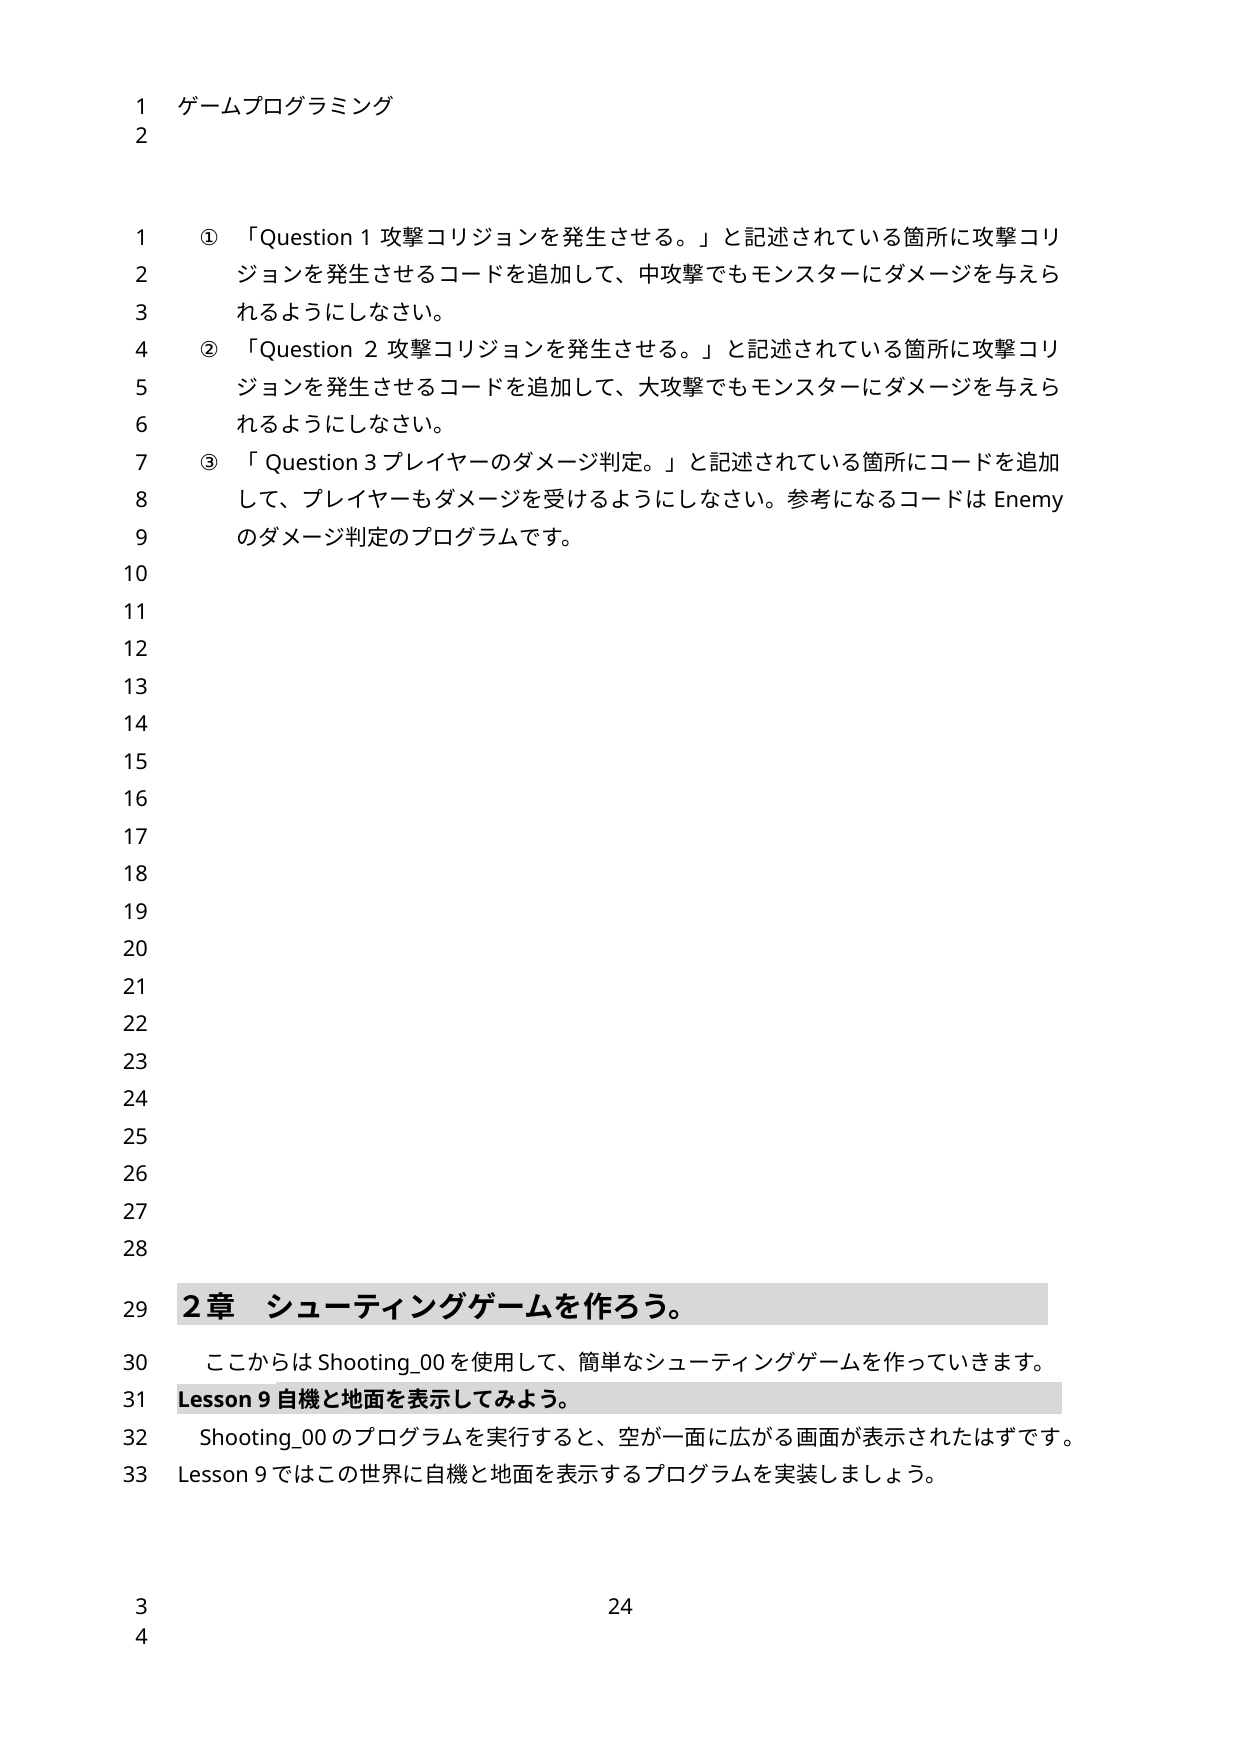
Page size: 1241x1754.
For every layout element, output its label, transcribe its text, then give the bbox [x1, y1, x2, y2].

text Lesson 9 自機と地面を表示してみよう。 [177, 1379, 1063, 1417]
list 「Question ２ 攻撃コリジョンを発生させる。」と記述されている箇所に攻撃コリジョンを発生させるコードを追加して、大攻撃でもモンスターにダメージを与えられるようにしなさい。 [199, 329, 1063, 442]
list 「Question 1 攻撃コリジョンを発生させる。」と記述されている箇所に攻撃コリジョンを発生させるコードを追加して、中攻撃でもモンスターにダメージを与えられるようにしなさい。 [199, 217, 1063, 329]
text Shooting_00のプログラムを実行すると、空が一面に広がる画面が表示されたはずです。Lesson 9ではこの世界に自機と地面を表示するプログラムを実装しましょう。 [177, 1417, 1063, 1492]
text ２章 シューティングゲームを作ろう。 [177, 1267, 1063, 1342]
text ここからはShooting_00を使用して、簡単なシューティングゲームを作っていきます。 [177, 1342, 1063, 1379]
list 「 Question 3プレイヤーのダメージ判定。」と記述されている箇所にコードを追加して、プレイヤーもダメージを受けるようにしなさい。参考になるコードはEnemyのダメージ判定のプログラムです。 [199, 442, 1063, 554]
